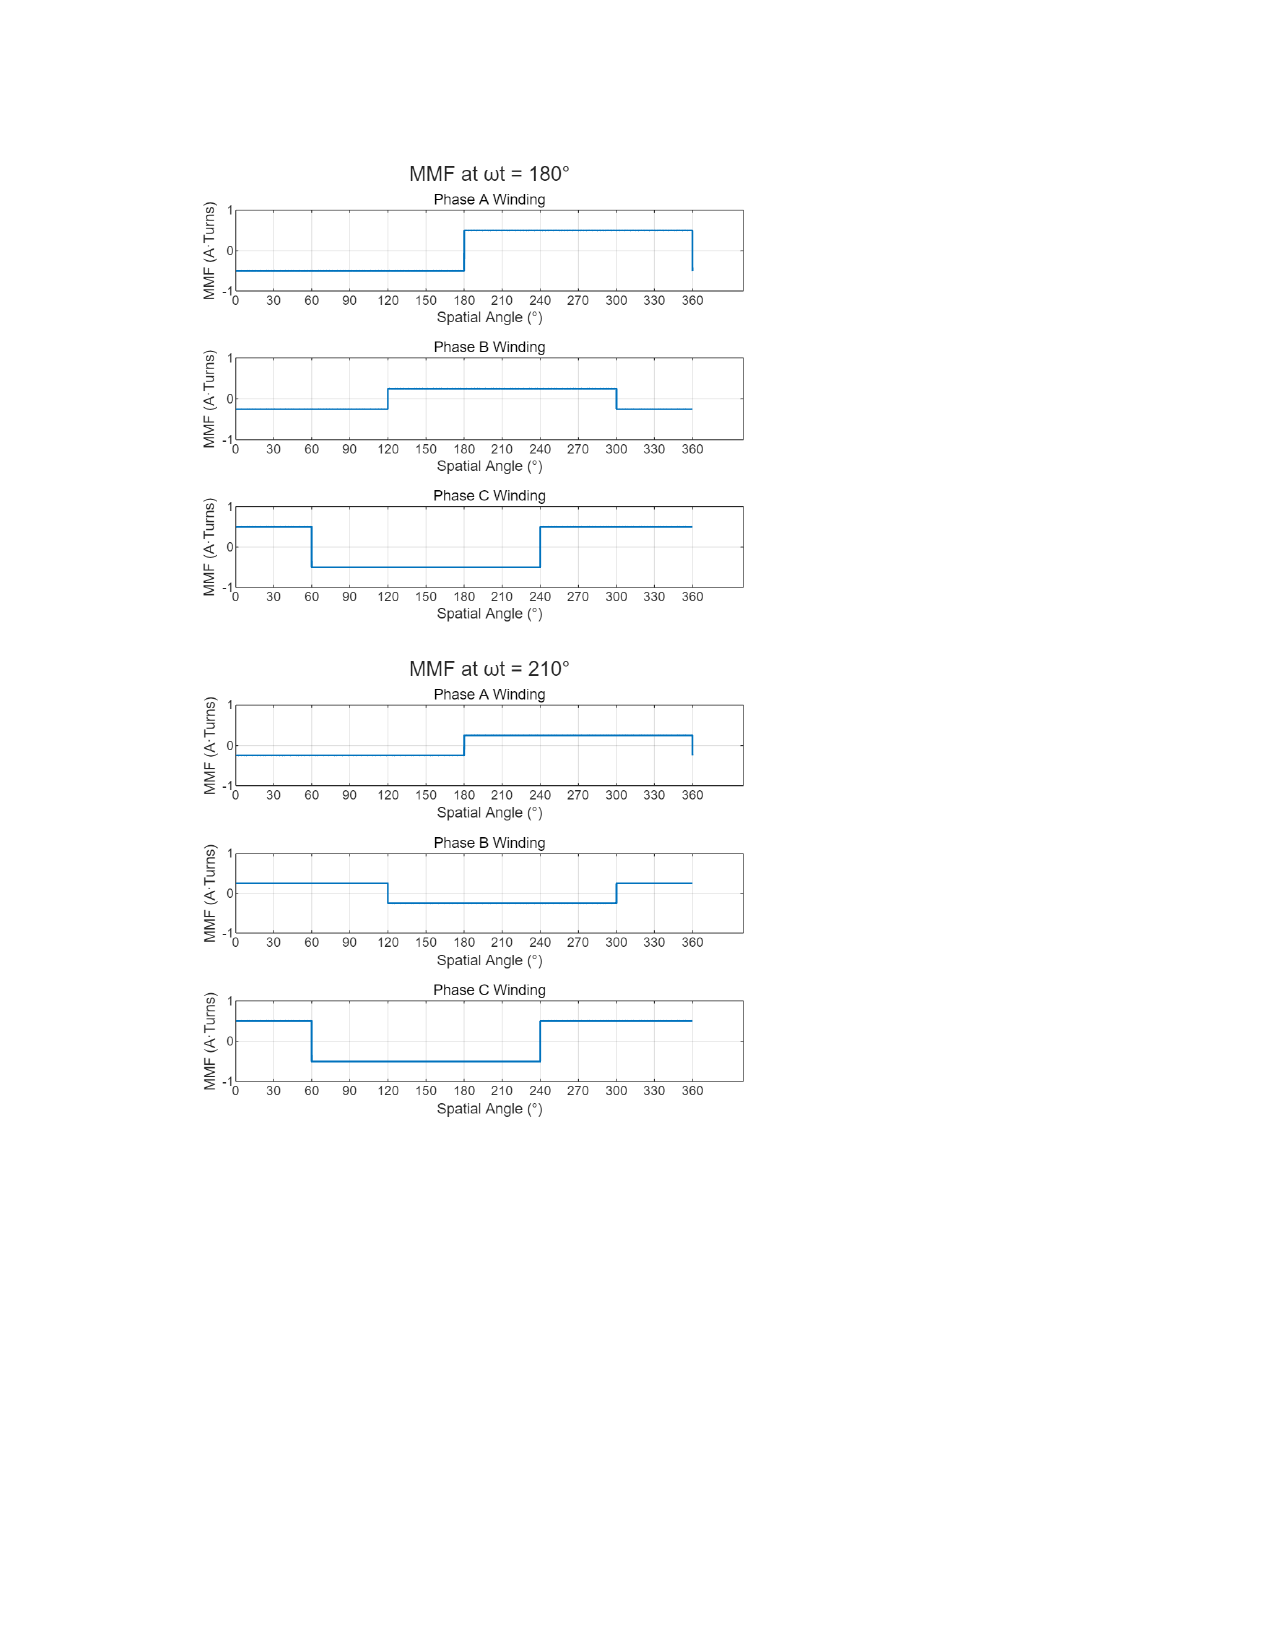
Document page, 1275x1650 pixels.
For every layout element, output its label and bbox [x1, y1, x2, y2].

picture [150, 644, 805, 1135]
picture [150, 150, 805, 641]
